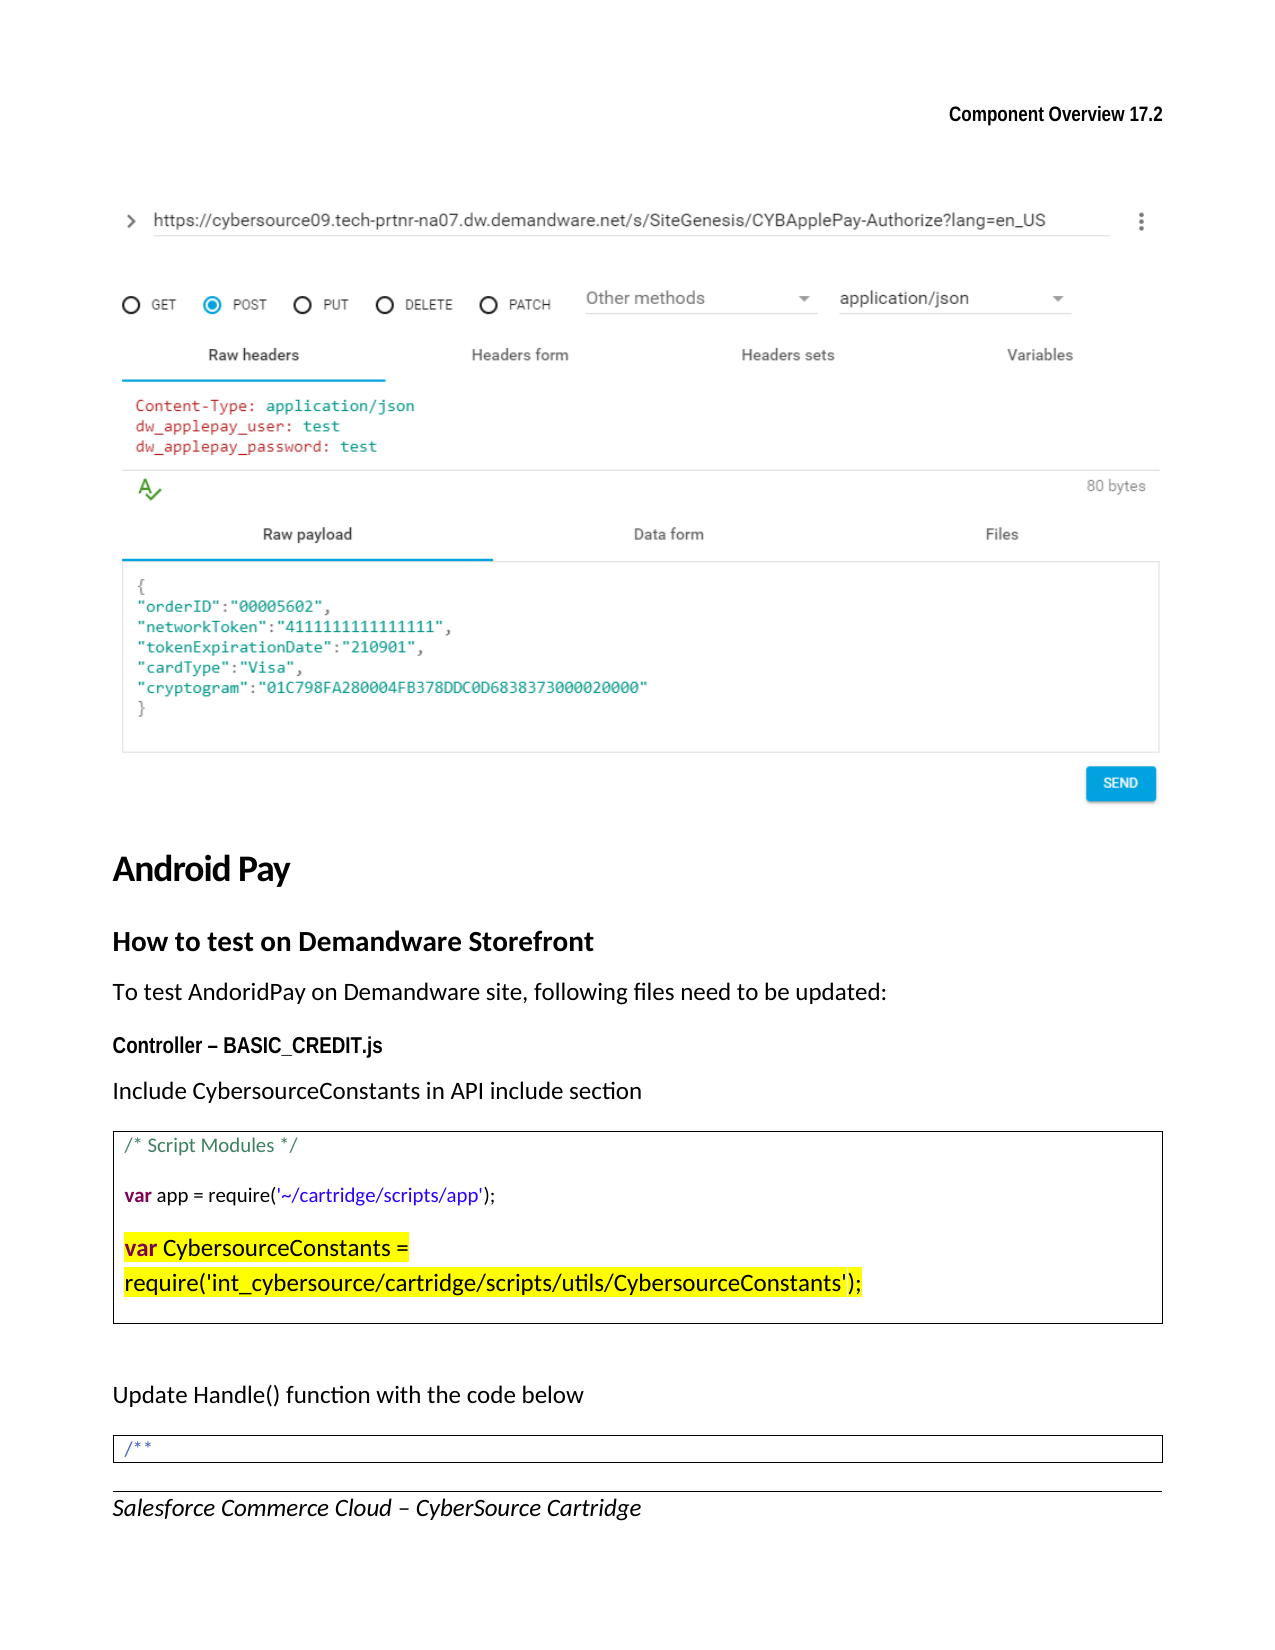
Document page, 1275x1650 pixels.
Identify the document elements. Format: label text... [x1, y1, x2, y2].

text Include CybersourceConstants in API include section [112, 1075, 1162, 1106]
subtitle How to test on Demandware Storefront [112, 923, 1162, 959]
subtitle Android Pay [112, 845, 1162, 891]
text Update Handle() function with the code below [112, 1379, 1162, 1410]
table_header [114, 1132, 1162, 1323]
picture [112, 198, 1163, 816]
subtitle Controller – BASIC_CREDIT.js [112, 1032, 1162, 1059]
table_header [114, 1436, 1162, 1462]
text To test AndoridPay on Demandware site, following files need to be updated: [112, 977, 1162, 1007]
